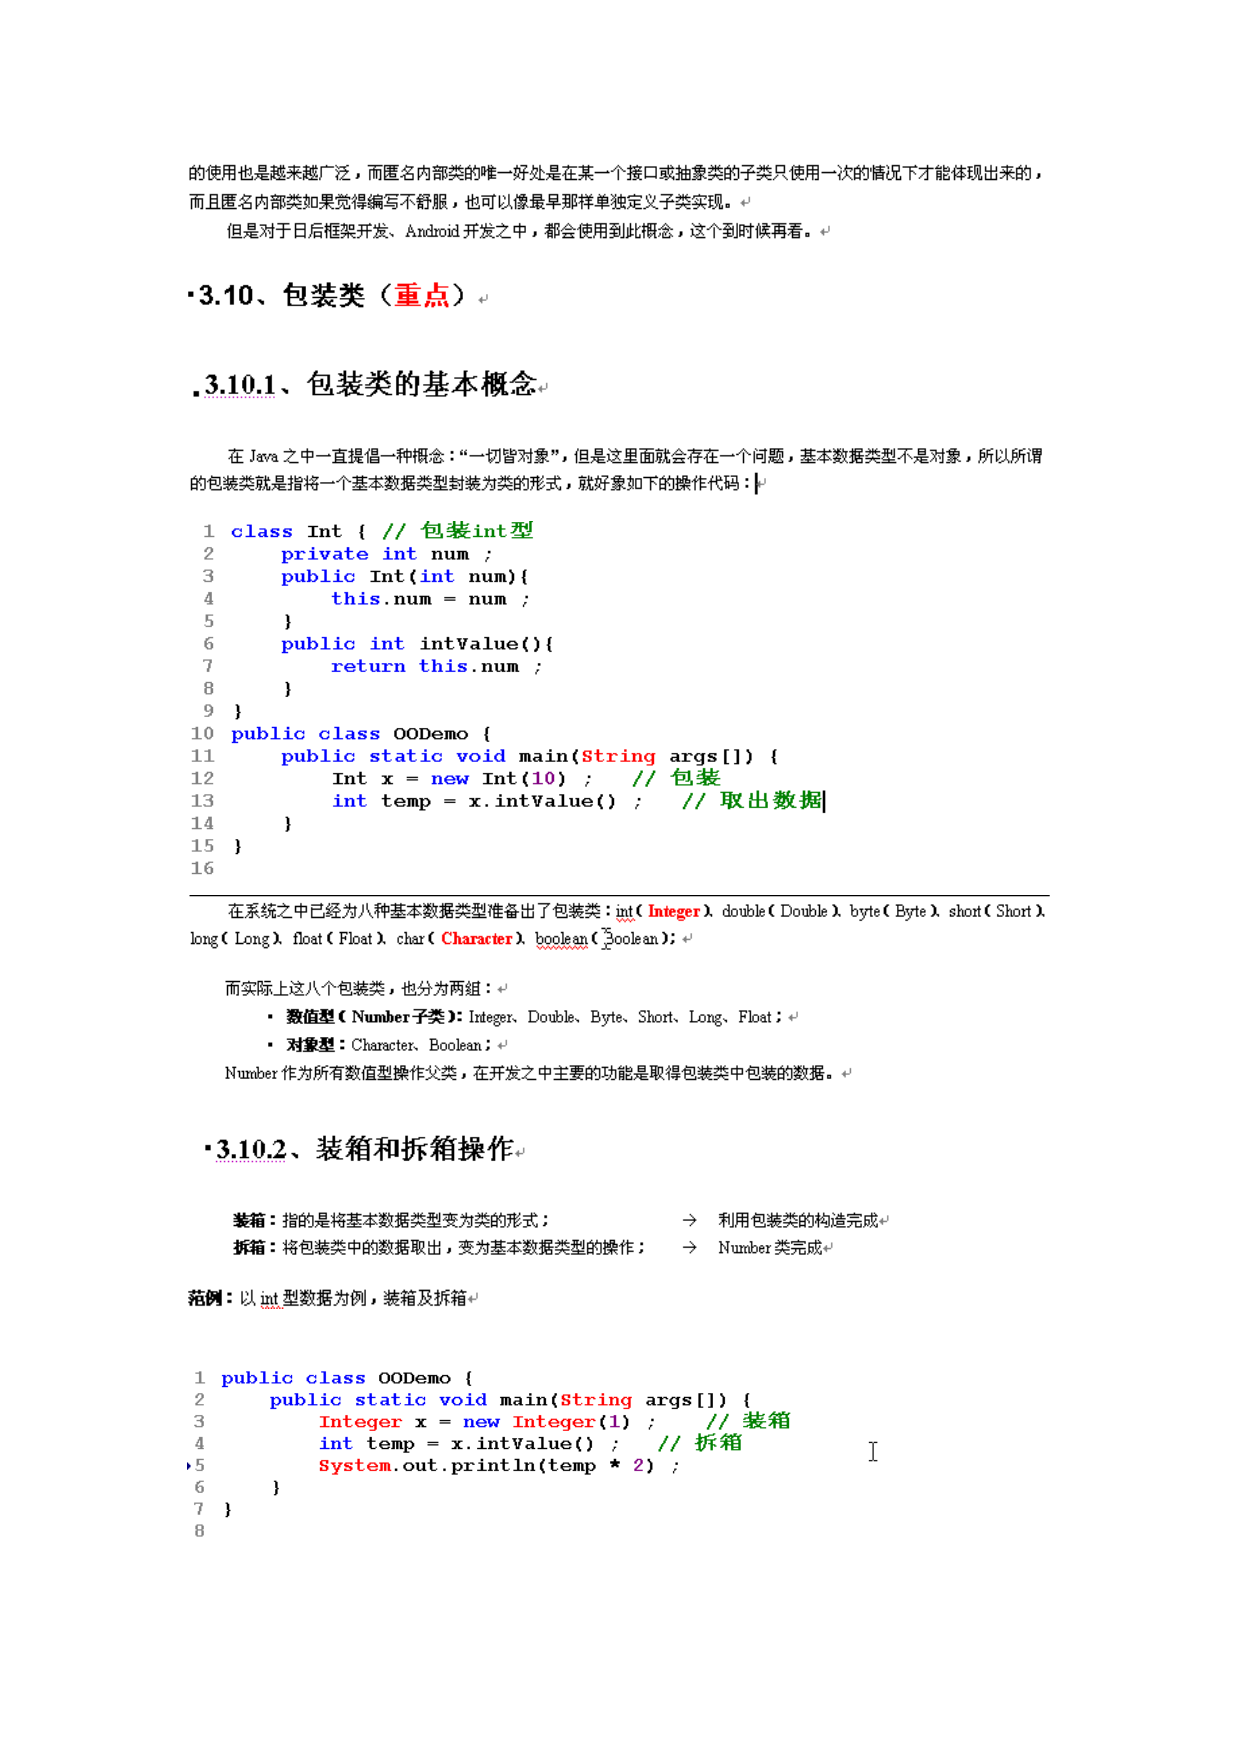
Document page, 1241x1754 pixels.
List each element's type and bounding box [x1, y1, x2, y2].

picture [187, 977, 1054, 1087]
picture [187, 1287, 1054, 1309]
picture [187, 439, 1054, 496]
picture [187, 276, 1054, 314]
picture [187, 161, 1054, 244]
picture [187, 895, 1054, 954]
picture [187, 357, 1054, 405]
picture [187, 1369, 1054, 1544]
picture [187, 521, 1054, 878]
picture [187, 1206, 1054, 1263]
picture [187, 1124, 1054, 1165]
